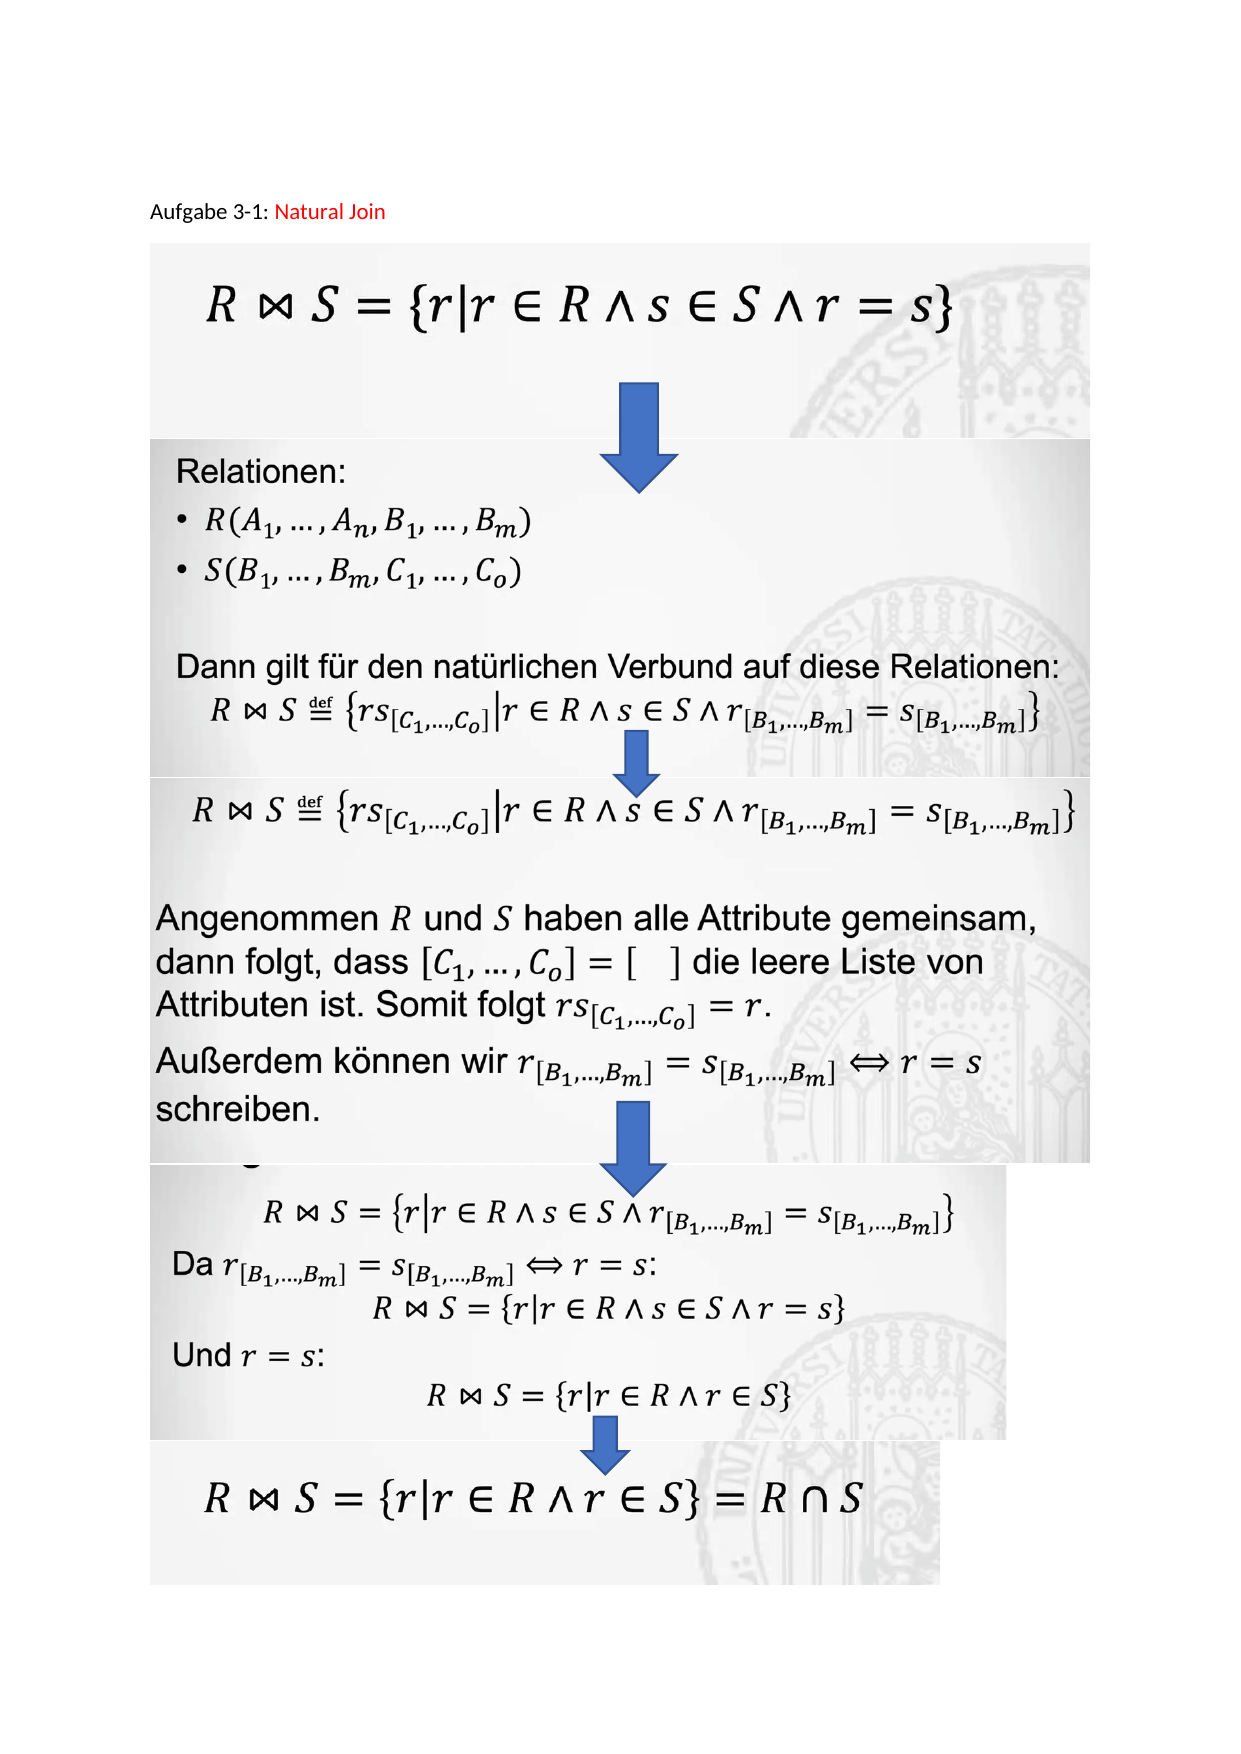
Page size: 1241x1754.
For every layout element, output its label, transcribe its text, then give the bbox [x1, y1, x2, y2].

picture [150, 243, 1091, 438]
picture [150, 439, 1091, 777]
picture [150, 1165, 1007, 1440]
picture [150, 1441, 941, 1585]
text Aufgabe 3-1: Natural Join [150, 197, 1090, 225]
picture [150, 778, 1091, 1163]
